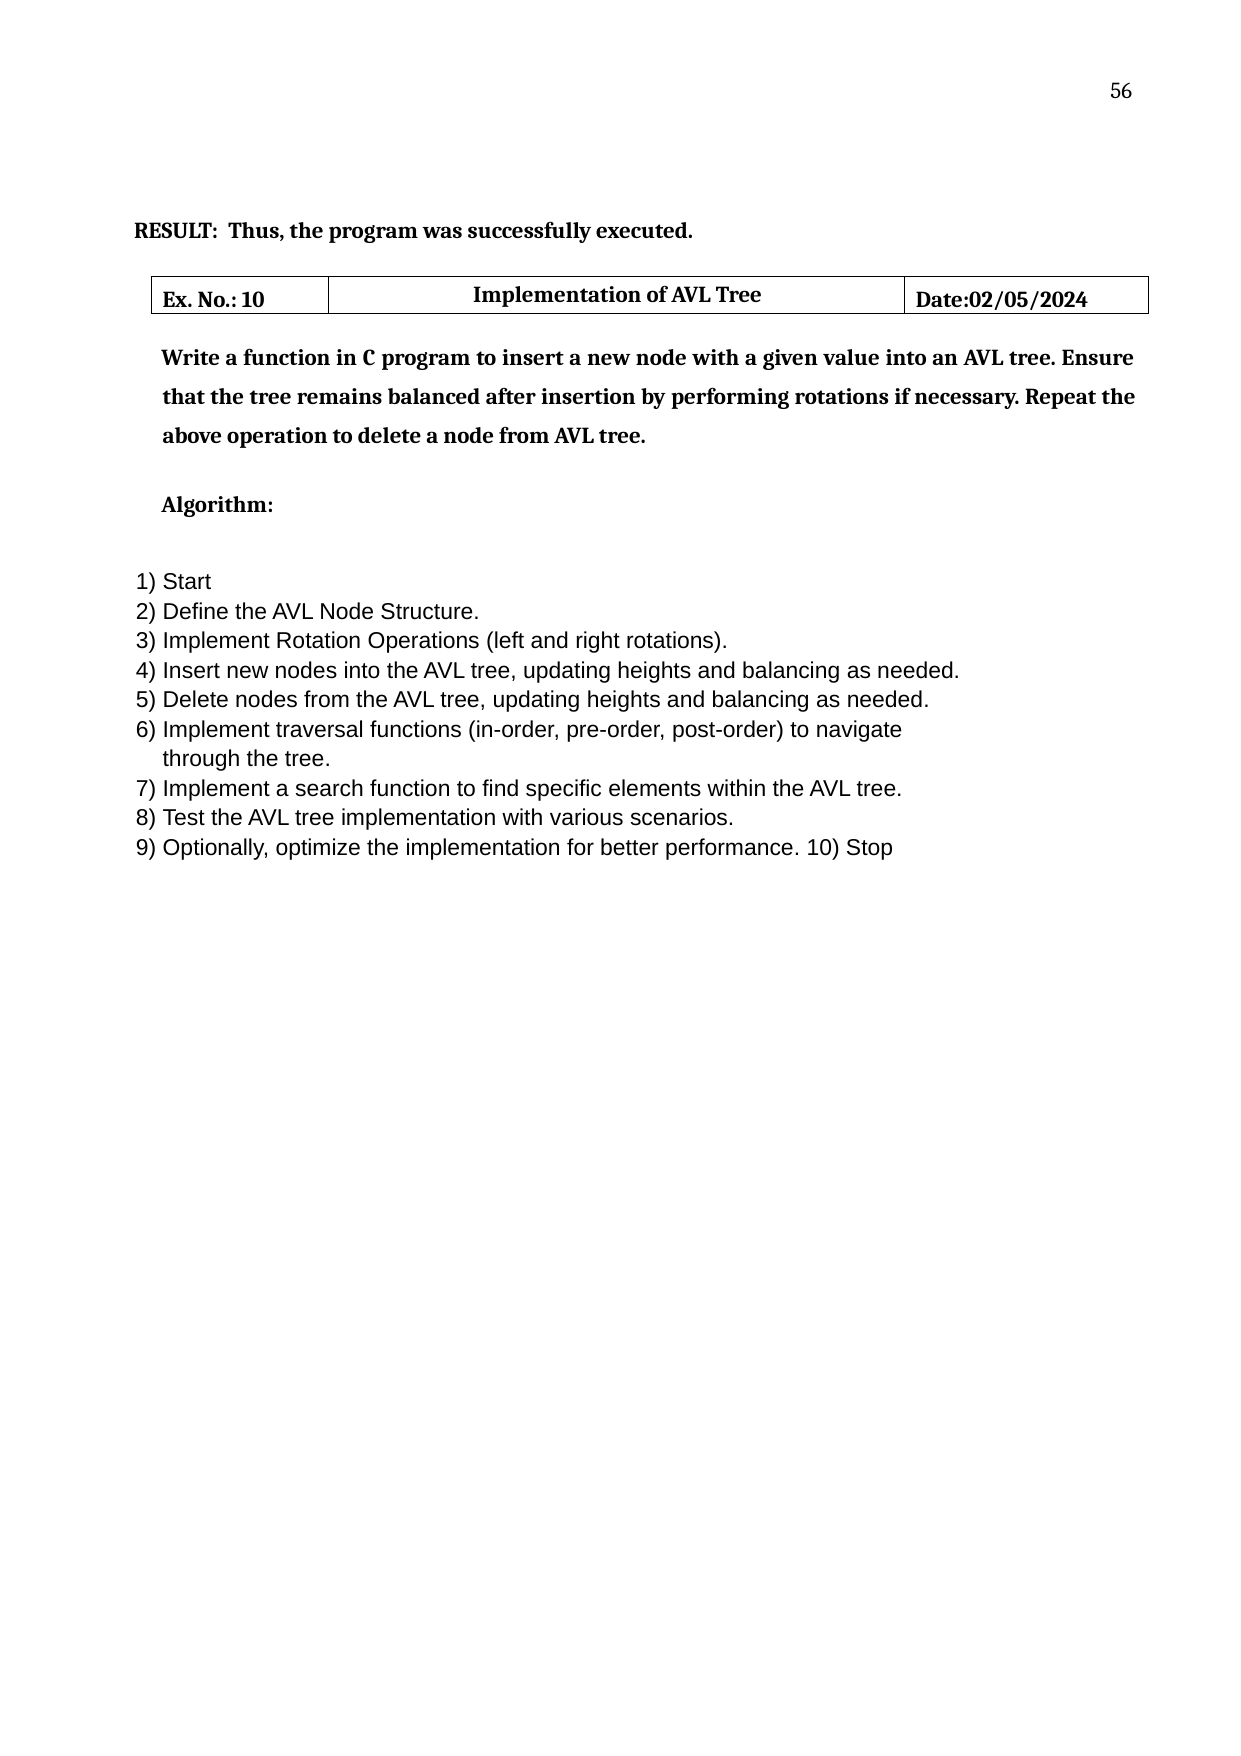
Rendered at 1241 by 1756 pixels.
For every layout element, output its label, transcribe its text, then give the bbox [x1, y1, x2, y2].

list Insert new nodes into the AVL tree, updating heights and balancing as needed. [136, 657, 976, 683]
table_header Ex. No.: 10 [152, 277, 328, 313]
list Delete nodes from the AVL tree, updating heights and balancing as needed. [136, 686, 976, 713]
list Implement Rotation Operations (left and right rotations). [136, 627, 976, 654]
list Start [136, 568, 976, 594]
table_header Date:02/05/2024 [905, 277, 1148, 313]
list Optionally, optimize the implementation for better performance. 10) Stop [136, 834, 976, 860]
text RESULT: Thus, the program was successfully executed. [134, 218, 1136, 244]
text Algorithm: [161, 492, 1136, 518]
list Test the AVL tree implementation with various scenarios. [136, 804, 976, 831]
list Define the AVL Node Structure. [136, 598, 976, 624]
list Implement traversal functions (in-order, pre-order, post-order) to navigate through the tree. [136, 716, 976, 772]
list Implement a search function to find specific elements within the AVL tree. [136, 775, 976, 801]
text Write a function in C program to insert a new node with a given value into an AVL tree. Ensure that the tree remains balanced after insertion by performing rotations if necessary. Repeat the above operation to delete a node from AVL tree. [161, 344, 1137, 449]
table_header Implementation of AVL Tree [329, 277, 904, 313]
